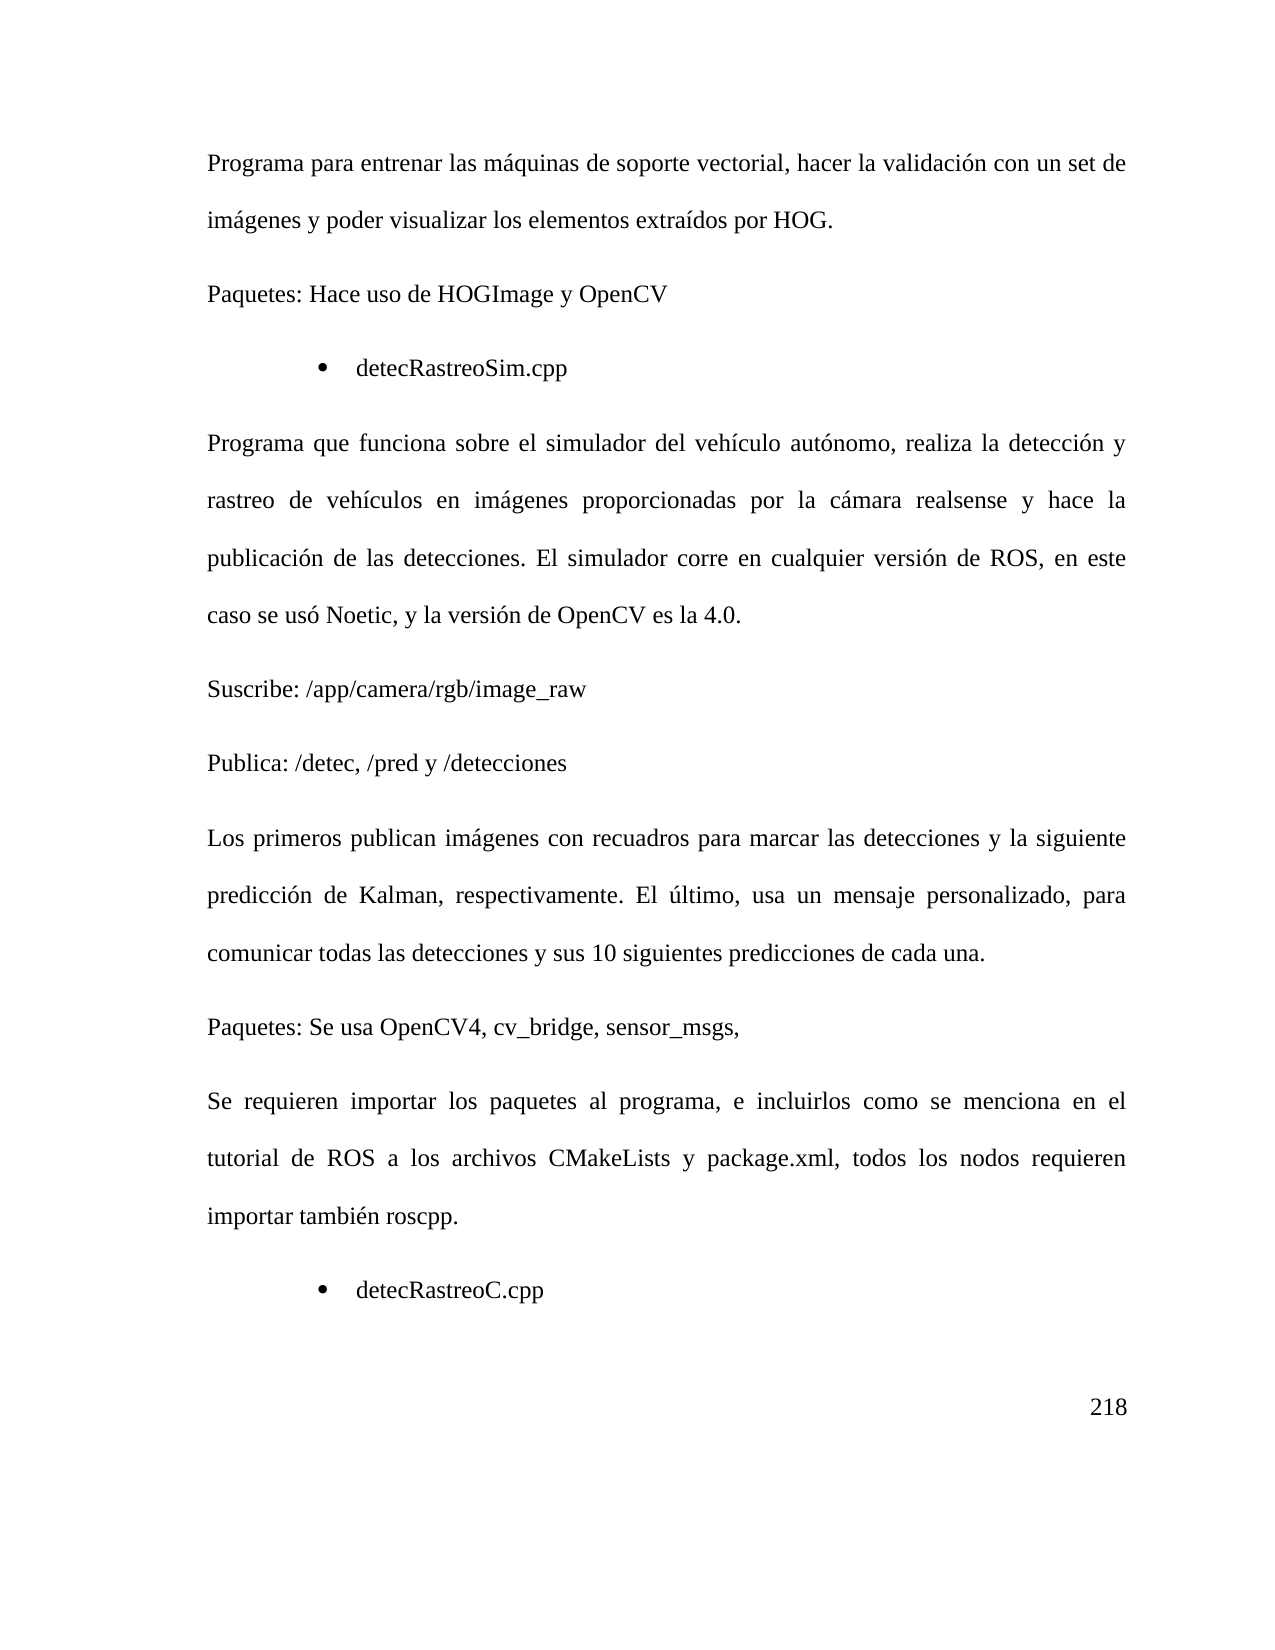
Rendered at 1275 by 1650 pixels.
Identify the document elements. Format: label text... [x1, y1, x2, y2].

text Publica: /detec, /pred y /detecciones [207, 748, 1127, 777]
list detecRastreoSim.cpp [318, 353, 1127, 382]
text Programa para entrenar las máquinas de soporte vectorial, hacer la validación con un set de imágenes y poder visualizar los elementos extraídos por HOG. [207, 148, 1127, 234]
text Suscribe: /app/camera/rgb/image_raw [207, 674, 1127, 703]
text Paquetes: Hace uso de HOGImage y OpenCV [207, 279, 1127, 308]
list detecRastreoC.cpp [318, 1275, 1127, 1304]
text Paquetes: Se usa OpenCV4, cv_bridge, sensor_msgs, [207, 1012, 1127, 1041]
text Se requieren importar los paquetes al programa, e incluirlos como se menciona en el tutorial de ROS a los archivos CMakeLists y package.xml, todos los nodos requieren importar también roscpp. [207, 1086, 1127, 1230]
text Programa que funciona sobre el simulador del vehículo autónomo, realiza la detección y rastreo de vehículos en imágenes proporcionadas por la cámara realsense y hace la publicación de las detecciones. El simulador corre en cualquier versión de ROS, en este caso se usó Noetic, y la versión de OpenCV es la 4.0. [207, 428, 1127, 629]
text Los primeros publican imágenes con recuadros para marcar las detecciones y la siguiente predicción de Kalman, respectivamente. El último, usa un mensaje personalizado, para comunicar todas las detecciones y sus 10 siguientes predicciones de cada una. [207, 823, 1127, 966]
